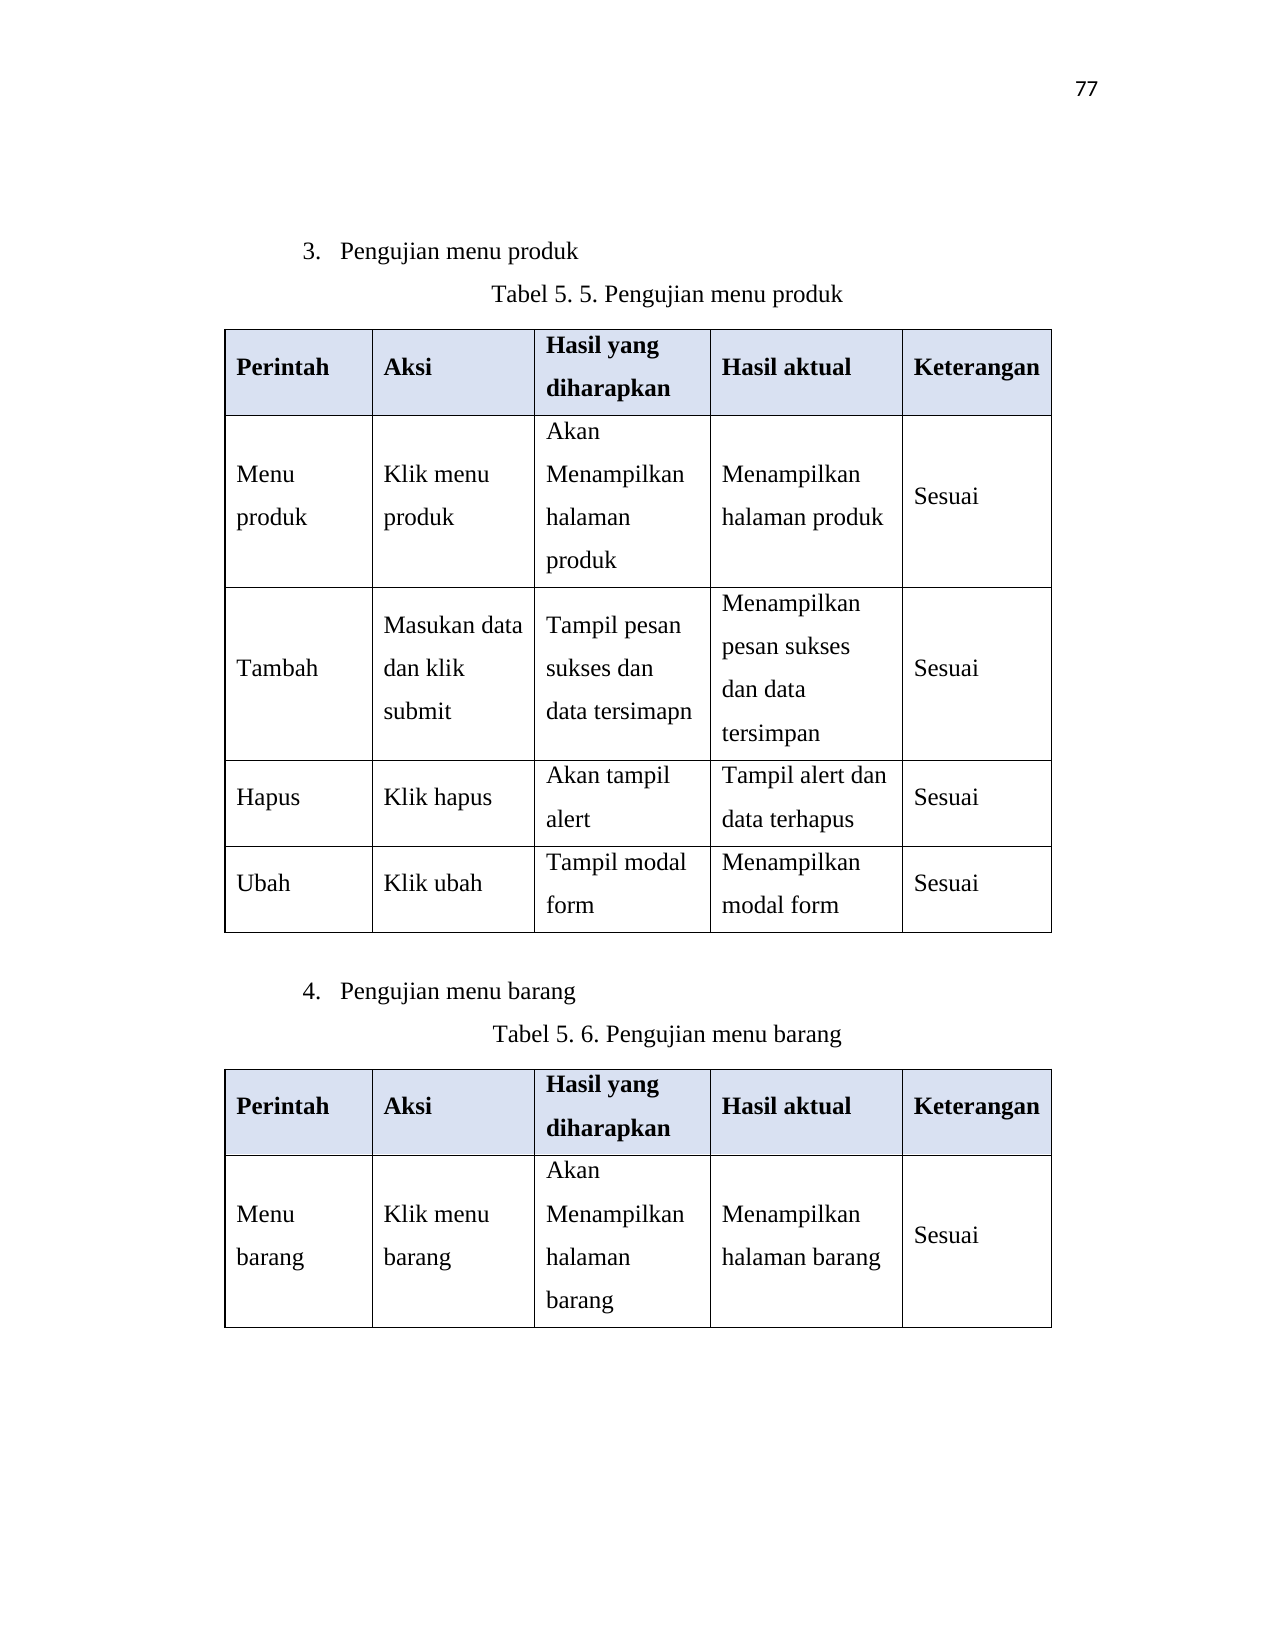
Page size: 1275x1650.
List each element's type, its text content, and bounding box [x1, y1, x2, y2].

table_cell Tampil alert dan data terhapus [711, 761, 902, 846]
table_header Aksi [373, 1070, 534, 1154]
table_header Hasil yang diharapkan [535, 330, 710, 415]
table_header Hasil aktual [711, 330, 902, 415]
table_cell Akan tampil alert [535, 761, 710, 846]
table_header Perintah [226, 330, 372, 415]
table_header Aksi [373, 330, 534, 415]
table_header Keterangan [903, 330, 1051, 415]
table_cell Klik ubah [373, 847, 534, 932]
table_cell Menu produk [226, 416, 372, 587]
table_cell Tampil modal form [535, 847, 710, 932]
table_cell Menampilkan halaman produk [711, 416, 902, 587]
table_header Perintah [226, 1070, 372, 1154]
table_cell Menampilkan pesan sukses dan data tersimpan [711, 588, 902, 759]
table_cell Klik menu barang [373, 1156, 534, 1327]
list Pengujian menu barang [302, 976, 1098, 1004]
table_cell Akan Menampilkan halaman barang [535, 1156, 710, 1327]
table_cell Menampilkan halaman barang [711, 1156, 902, 1327]
table_cell Tambah [226, 588, 372, 759]
text Tabel 5. 6. Pengujian menu barang [236, 1019, 1098, 1048]
table_header Hasil aktual [711, 1070, 902, 1154]
table_cell Sesuai [903, 1156, 1051, 1327]
table_cell Ubah [226, 847, 372, 932]
table_cell Hapus [226, 761, 372, 846]
list Pengujian menu produk [302, 236, 1098, 265]
table_header Keterangan [903, 1070, 1051, 1154]
table_cell Sesuai [903, 588, 1051, 759]
table_cell Sesuai [903, 761, 1051, 846]
table_cell Menu barang [226, 1156, 372, 1327]
table_cell Sesuai [903, 847, 1051, 932]
text Tabel 5. 5. Pengujian menu produk [236, 279, 1098, 308]
table_cell Klik menu produk [373, 416, 534, 587]
table_cell Klik hapus [373, 761, 534, 846]
table_cell Sesuai [903, 416, 1051, 587]
table_cell Tampil pesan sukses dan data tersimapn [535, 588, 710, 759]
table_cell Akan Menampilkan halaman produk [535, 416, 710, 587]
table_cell Menampilkan modal form [711, 847, 902, 932]
table_header Hasil yang diharapkan [535, 1070, 710, 1154]
table_cell Masukan data dan klik submit [373, 588, 534, 759]
